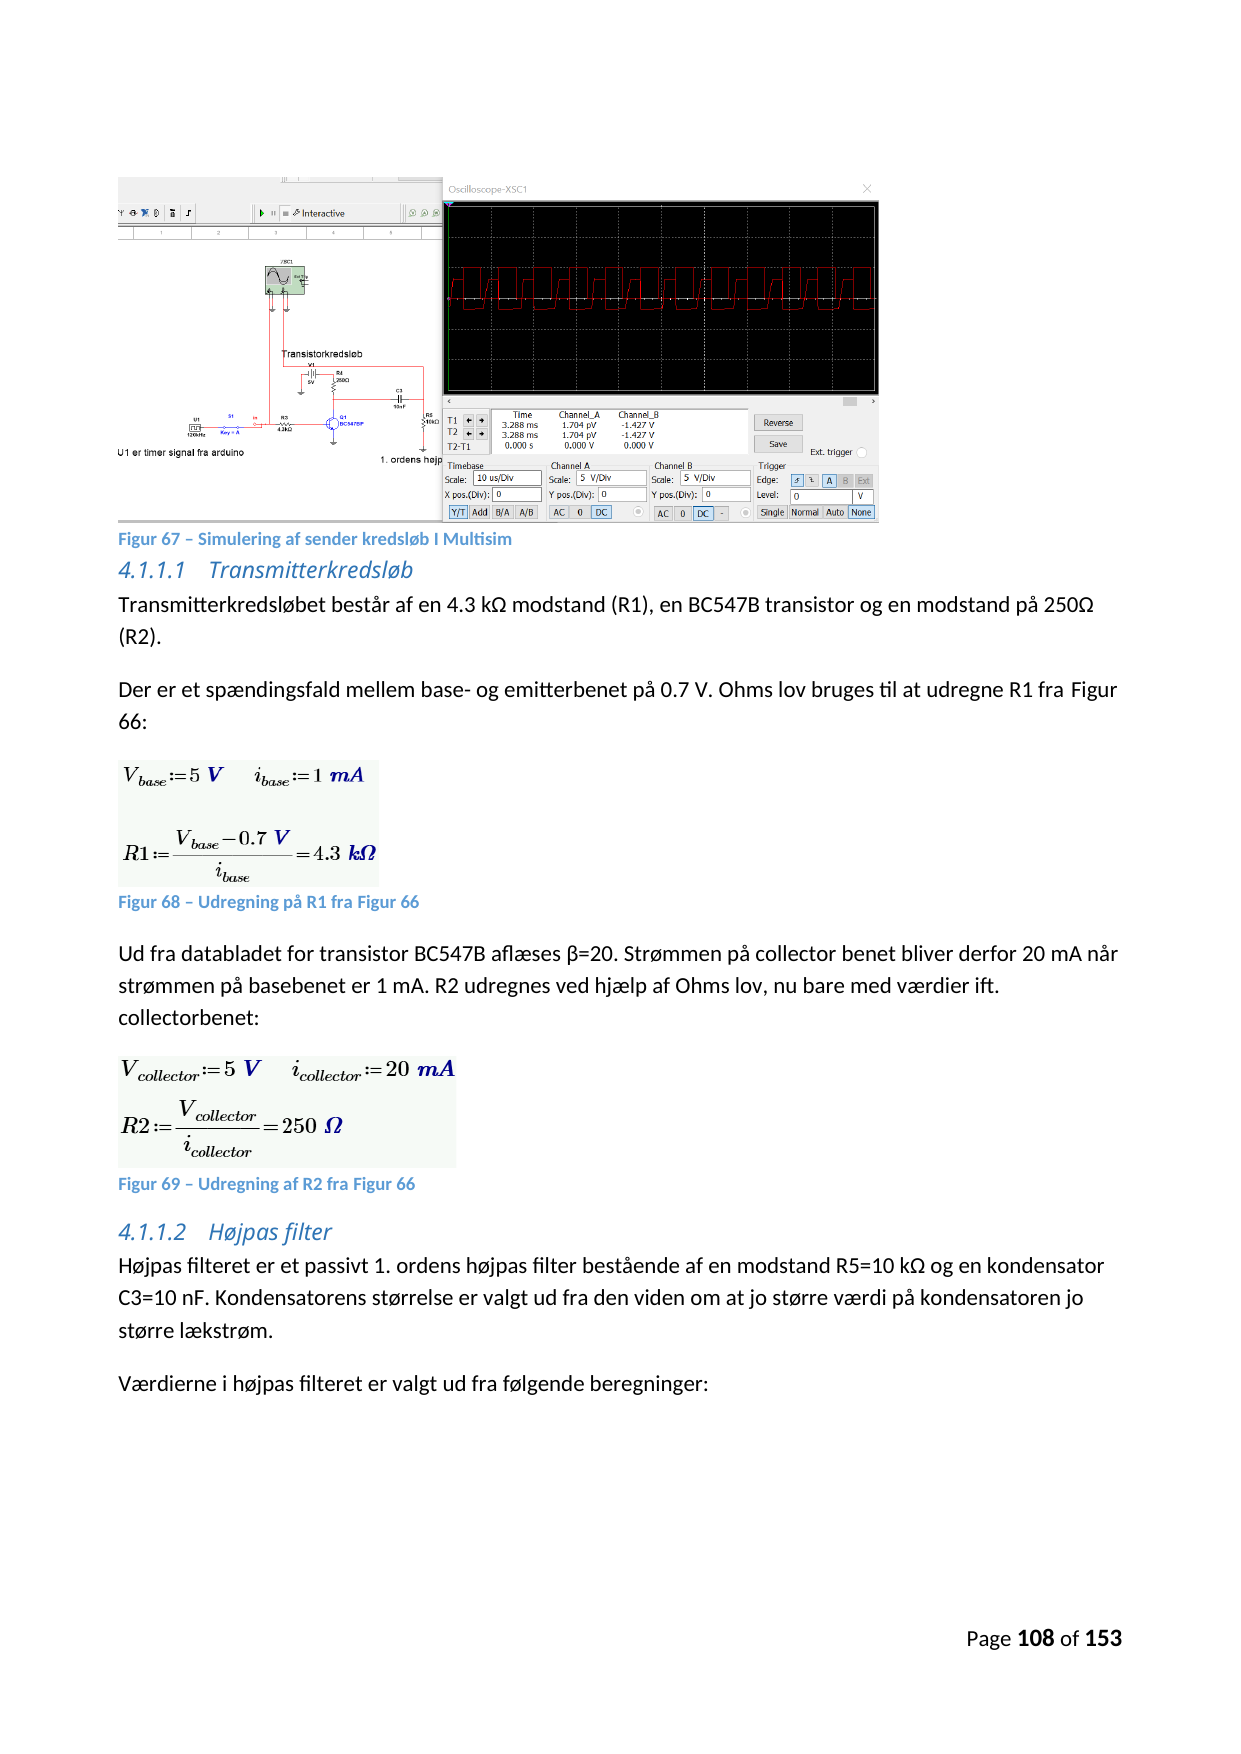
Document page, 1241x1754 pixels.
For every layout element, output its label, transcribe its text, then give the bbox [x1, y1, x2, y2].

text Figur 68 – Udregning på R1 fra Figur 66 [118, 891, 1122, 914]
picture [118, 760, 380, 887]
subtitle Højpas filter [118, 1215, 1122, 1247]
text Højpas filteret er et passivt 1. ordens højpas filter bestående af en modstand R5=10 kΩ og en kondensator C3=10 nF. Kondensatorens størrelse er valgt ud fra den viden om at jo større værdi på kondensatoren jo større lækstrøm. [118, 1251, 1122, 1344]
subtitle Transmitterkredsløb [118, 554, 1122, 585]
text Ud fra databladet for transistor BC547B aflæses β=20. Strømmen på collector benet bliver derfor 20 mA når strømmen på basebenet er 1 mA. R2 udregnes ved hjælp af Ohms lov, nu bare med værdier ift. collectorbenet: [118, 939, 1122, 1031]
text Der er et spændingsfald mellem base- og emitterbenet på 0.7 V. Ohms lov bruges til at udregne R1 fra Figur 66: [118, 675, 1122, 736]
text Værdierne i højpas filteret er valgt ud fra følgende beregninger: [118, 1369, 1122, 1397]
picture [118, 1056, 457, 1168]
text Figur 69 – Udregning af R2 fra Figur 66 [118, 1172, 1122, 1194]
picture [118, 177, 879, 523]
text Figur 67 – Simulering af sender kredsløb I Multisim [118, 527, 1122, 550]
text Transmitterkredsløbet består af en 4.3 kΩ modstand (R1), en BC547B transistor og en modstand på 250Ω (R2). [118, 590, 1122, 650]
